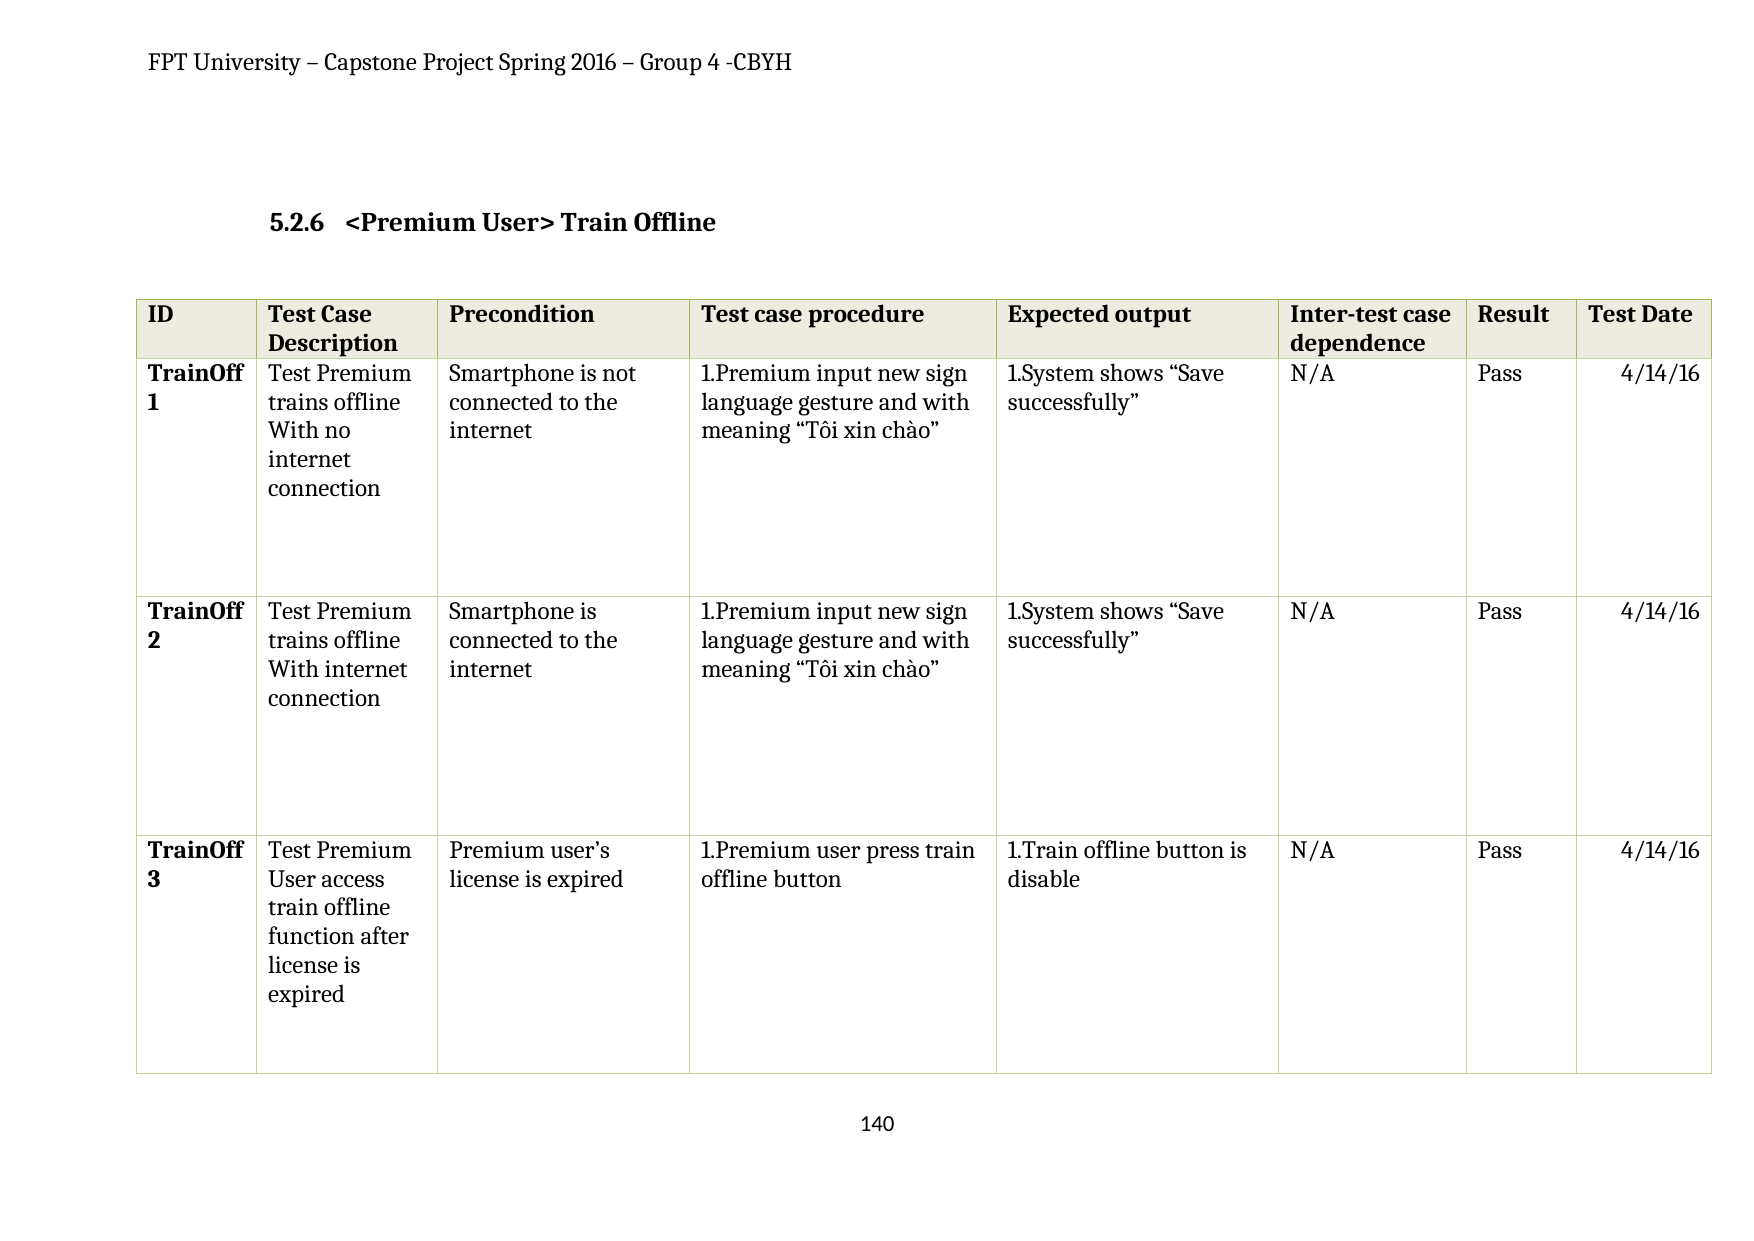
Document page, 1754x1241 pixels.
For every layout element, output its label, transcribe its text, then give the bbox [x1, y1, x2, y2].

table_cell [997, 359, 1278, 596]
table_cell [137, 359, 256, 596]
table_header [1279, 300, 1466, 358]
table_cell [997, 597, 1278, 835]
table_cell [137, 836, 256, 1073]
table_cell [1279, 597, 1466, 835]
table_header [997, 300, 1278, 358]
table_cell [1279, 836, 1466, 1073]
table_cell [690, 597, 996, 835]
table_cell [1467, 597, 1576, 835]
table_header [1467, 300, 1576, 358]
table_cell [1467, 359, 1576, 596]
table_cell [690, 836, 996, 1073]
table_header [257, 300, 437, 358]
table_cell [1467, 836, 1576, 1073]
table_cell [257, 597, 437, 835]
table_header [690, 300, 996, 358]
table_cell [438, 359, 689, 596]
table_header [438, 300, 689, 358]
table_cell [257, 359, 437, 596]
subtitle <Premium User> Train Offline [269, 207, 1606, 238]
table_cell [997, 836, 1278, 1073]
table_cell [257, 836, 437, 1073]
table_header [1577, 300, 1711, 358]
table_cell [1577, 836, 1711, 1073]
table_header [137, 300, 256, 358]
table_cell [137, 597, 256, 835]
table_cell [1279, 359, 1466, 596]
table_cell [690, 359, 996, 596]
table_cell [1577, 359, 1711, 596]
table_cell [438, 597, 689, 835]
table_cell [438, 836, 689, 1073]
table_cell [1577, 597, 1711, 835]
